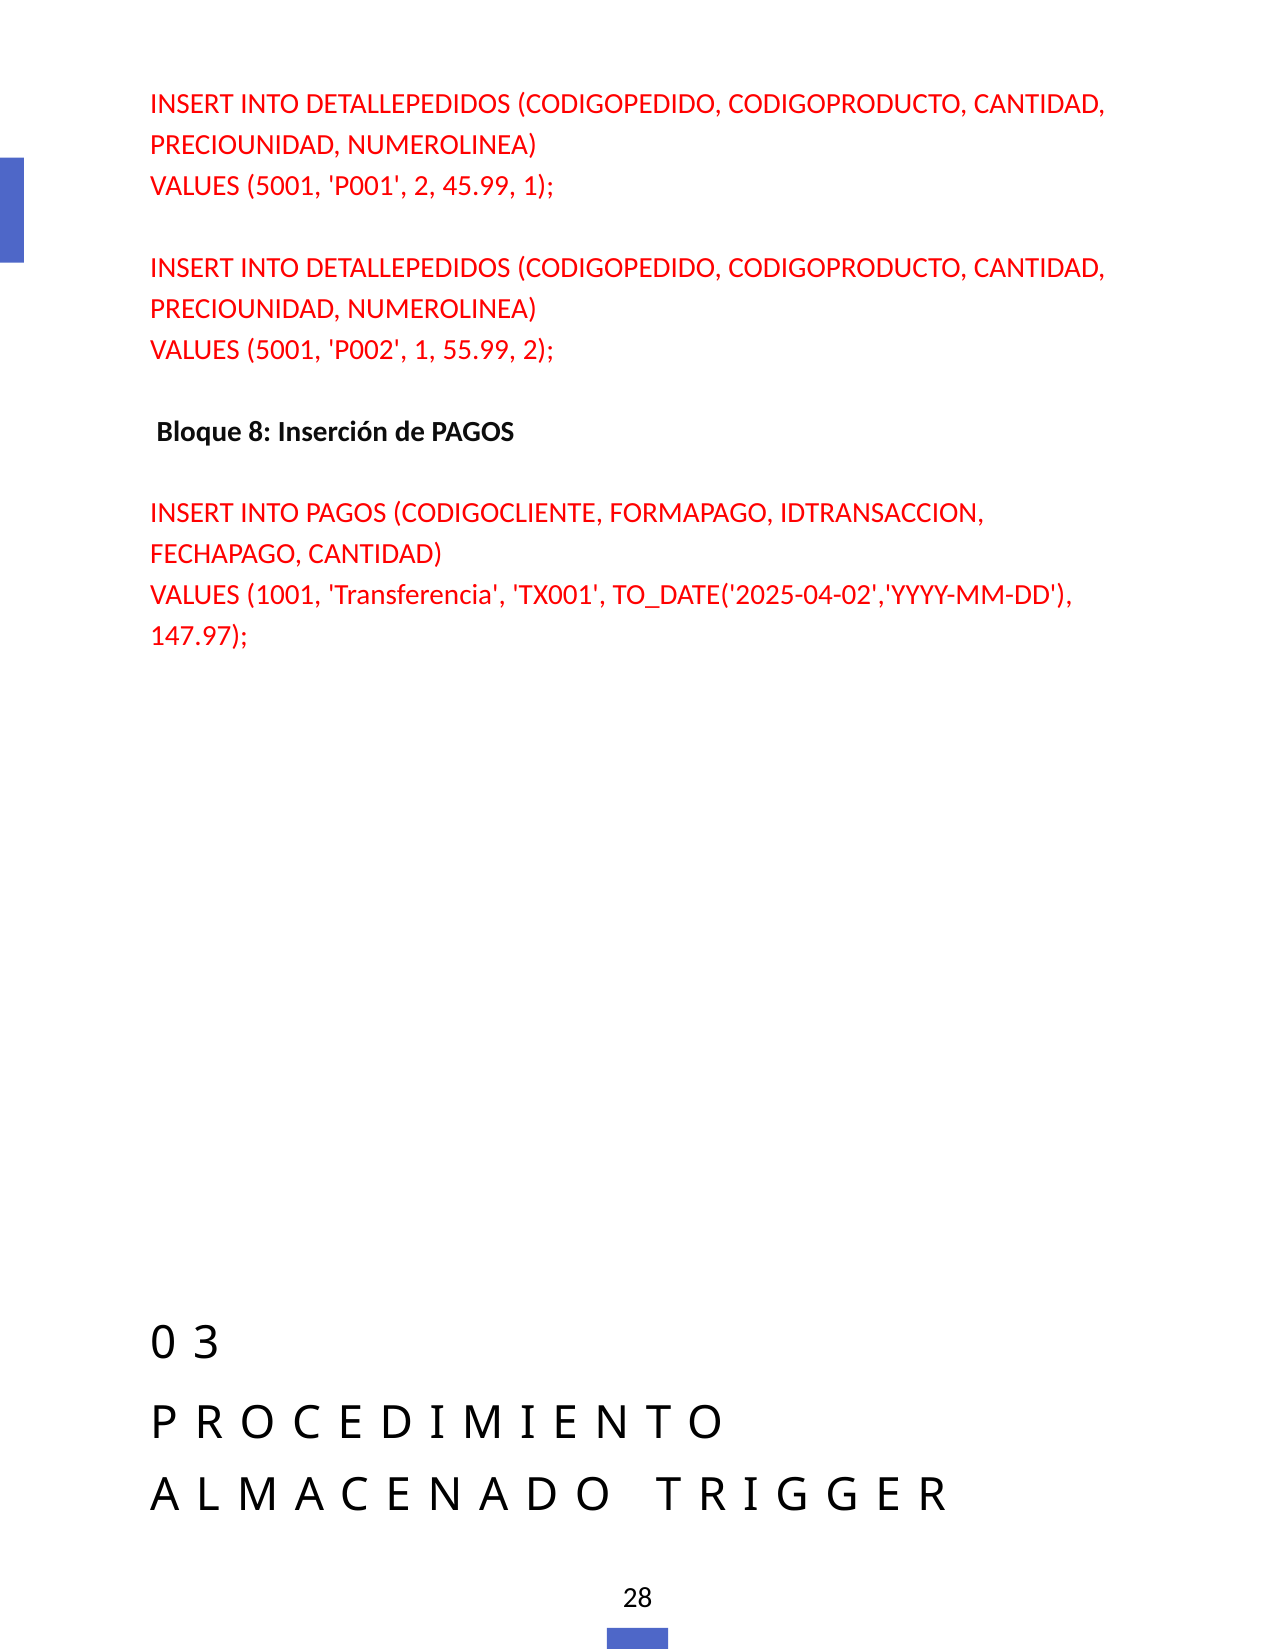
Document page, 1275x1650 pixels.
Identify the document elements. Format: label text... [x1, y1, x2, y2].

text INSERT INTO DETALLEPEDIDOS (CODIGOPEDIDO, CODIGOPRODUCTO, CANTIDAD, PRECIOUNIDAD, NUMEROLINEA) [150, 249, 1125, 326]
text VALUES (5001, 'P002', 1, 55.99, 2); [150, 331, 1125, 366]
text INSERT INTO PAGOS (CODIGOCLIENTE, FORMAPAGO, IDTRANSACCION, FECHAPAGO, CANTIDAD) [150, 494, 1125, 571]
text VALUES (1001, 'Transferencia', 'TX001', TO_DATE('2025-04-02','YYYY-MM-DD'), 147.97); [150, 576, 1125, 653]
text Bloque 8: Inserción de PAGOS [150, 413, 1125, 448]
text INSERT INTO DETALLEPEDIDOS (CODIGOPEDIDO, CODIGOPRODUCTO, CANTIDAD, PRECIOUNIDAD, NUMEROLINEA) [150, 85, 1125, 162]
subtitle 03 [150, 1310, 1125, 1372]
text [150, 1390, 1125, 1524]
text VALUES (5001, 'P001', 2, 45.99, 1); [150, 167, 1125, 203]
